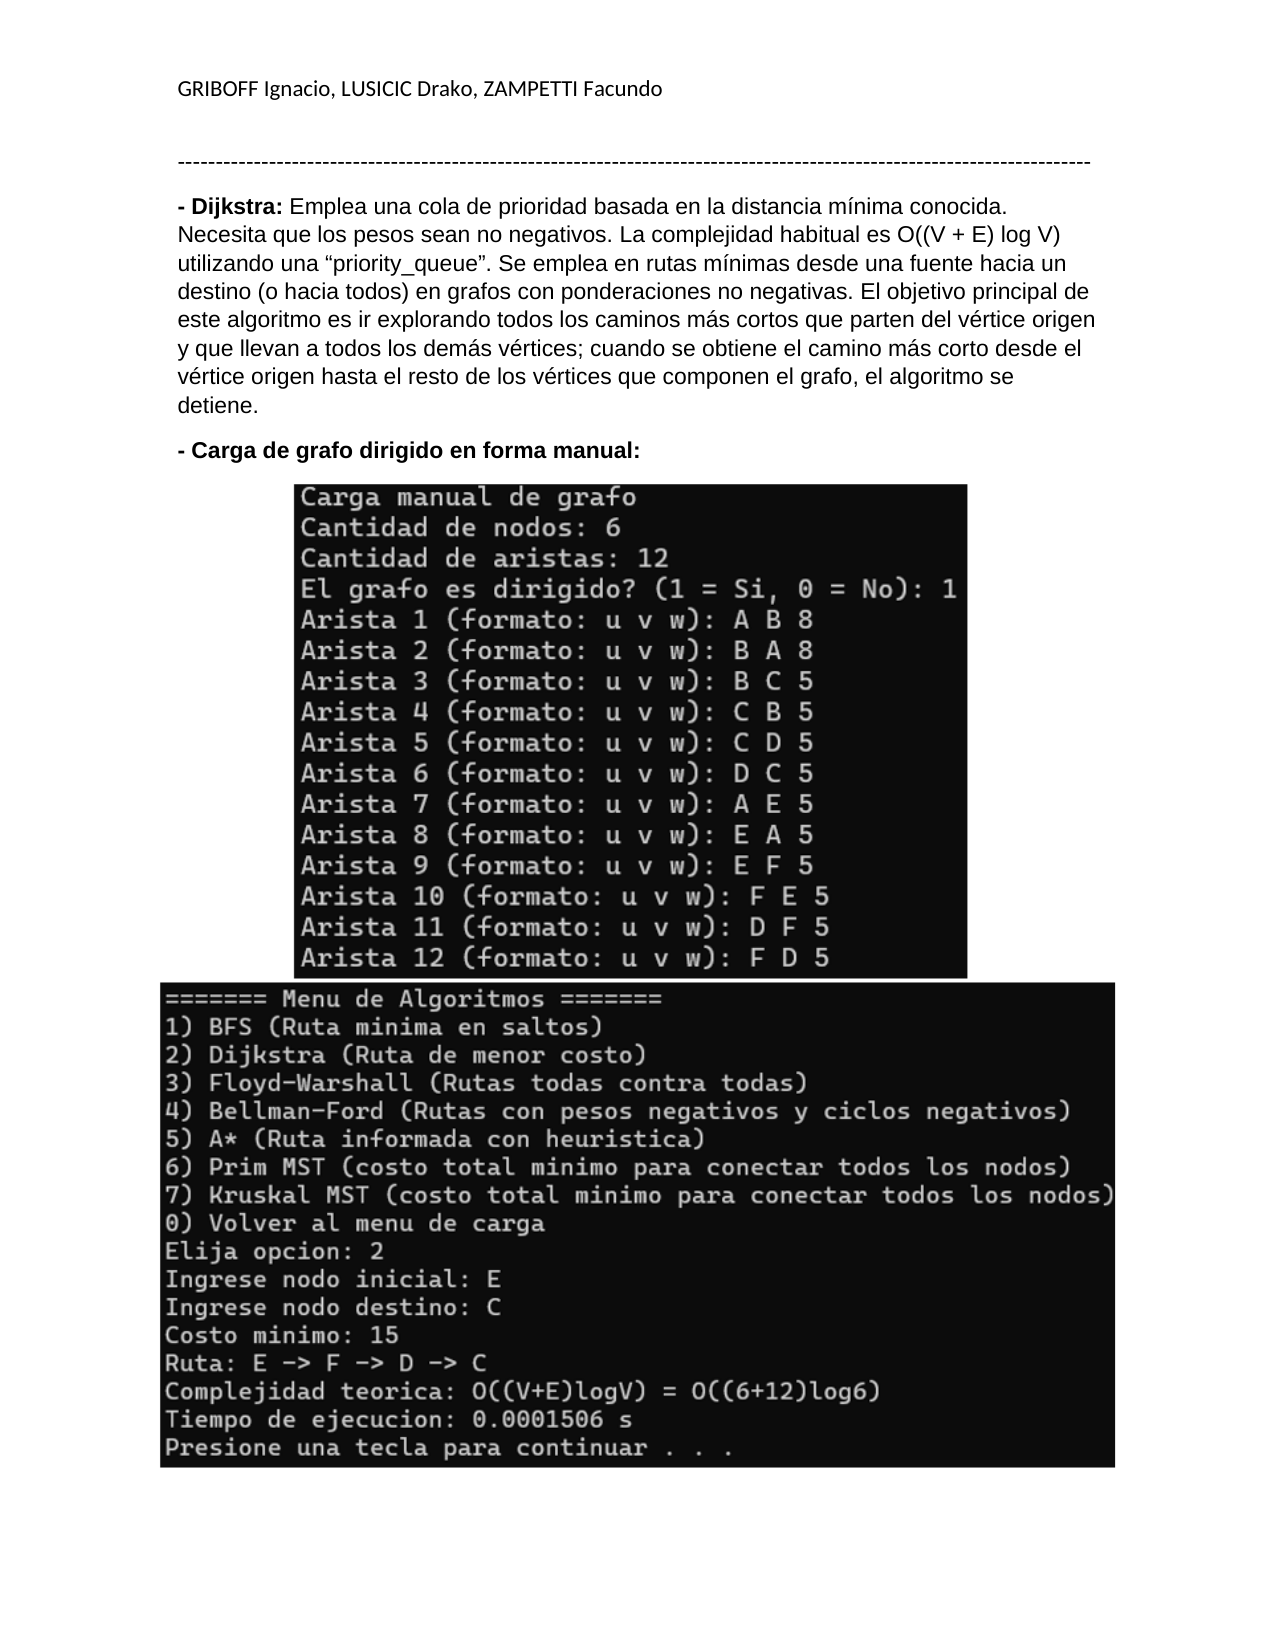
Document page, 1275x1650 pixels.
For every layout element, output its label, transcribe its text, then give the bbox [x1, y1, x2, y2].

text - Carga de grafo dirigido en forma manual: [177, 437, 1098, 463]
text ------------------------------------------------------------------------------------------------------------------------ [177, 148, 1098, 174]
text - Dijkstra: Emplea una cola de prioridad basada en la distancia mínima conocida. Necesita que los pesos sean no negativos. La complejidad habitual es O((V + E) log V) utilizando una “priority_queue”. Se emplea en rutas mínimas desde una fuente hacia un destino (o hacia todos) en grafos con ponderaciones no negativas. El objetivo principal de este algoritmo es ir explorando todos los caminos más cortos que parten del vértice origen y que llevan a todos los demás vértices; cuando se obtiene el camino más corto desde el vértice origen hasta el resto de los vértices que componen el grafo, el algoritmo se detiene. [177, 193, 1098, 418]
picture [155, 483, 1114, 1467]
